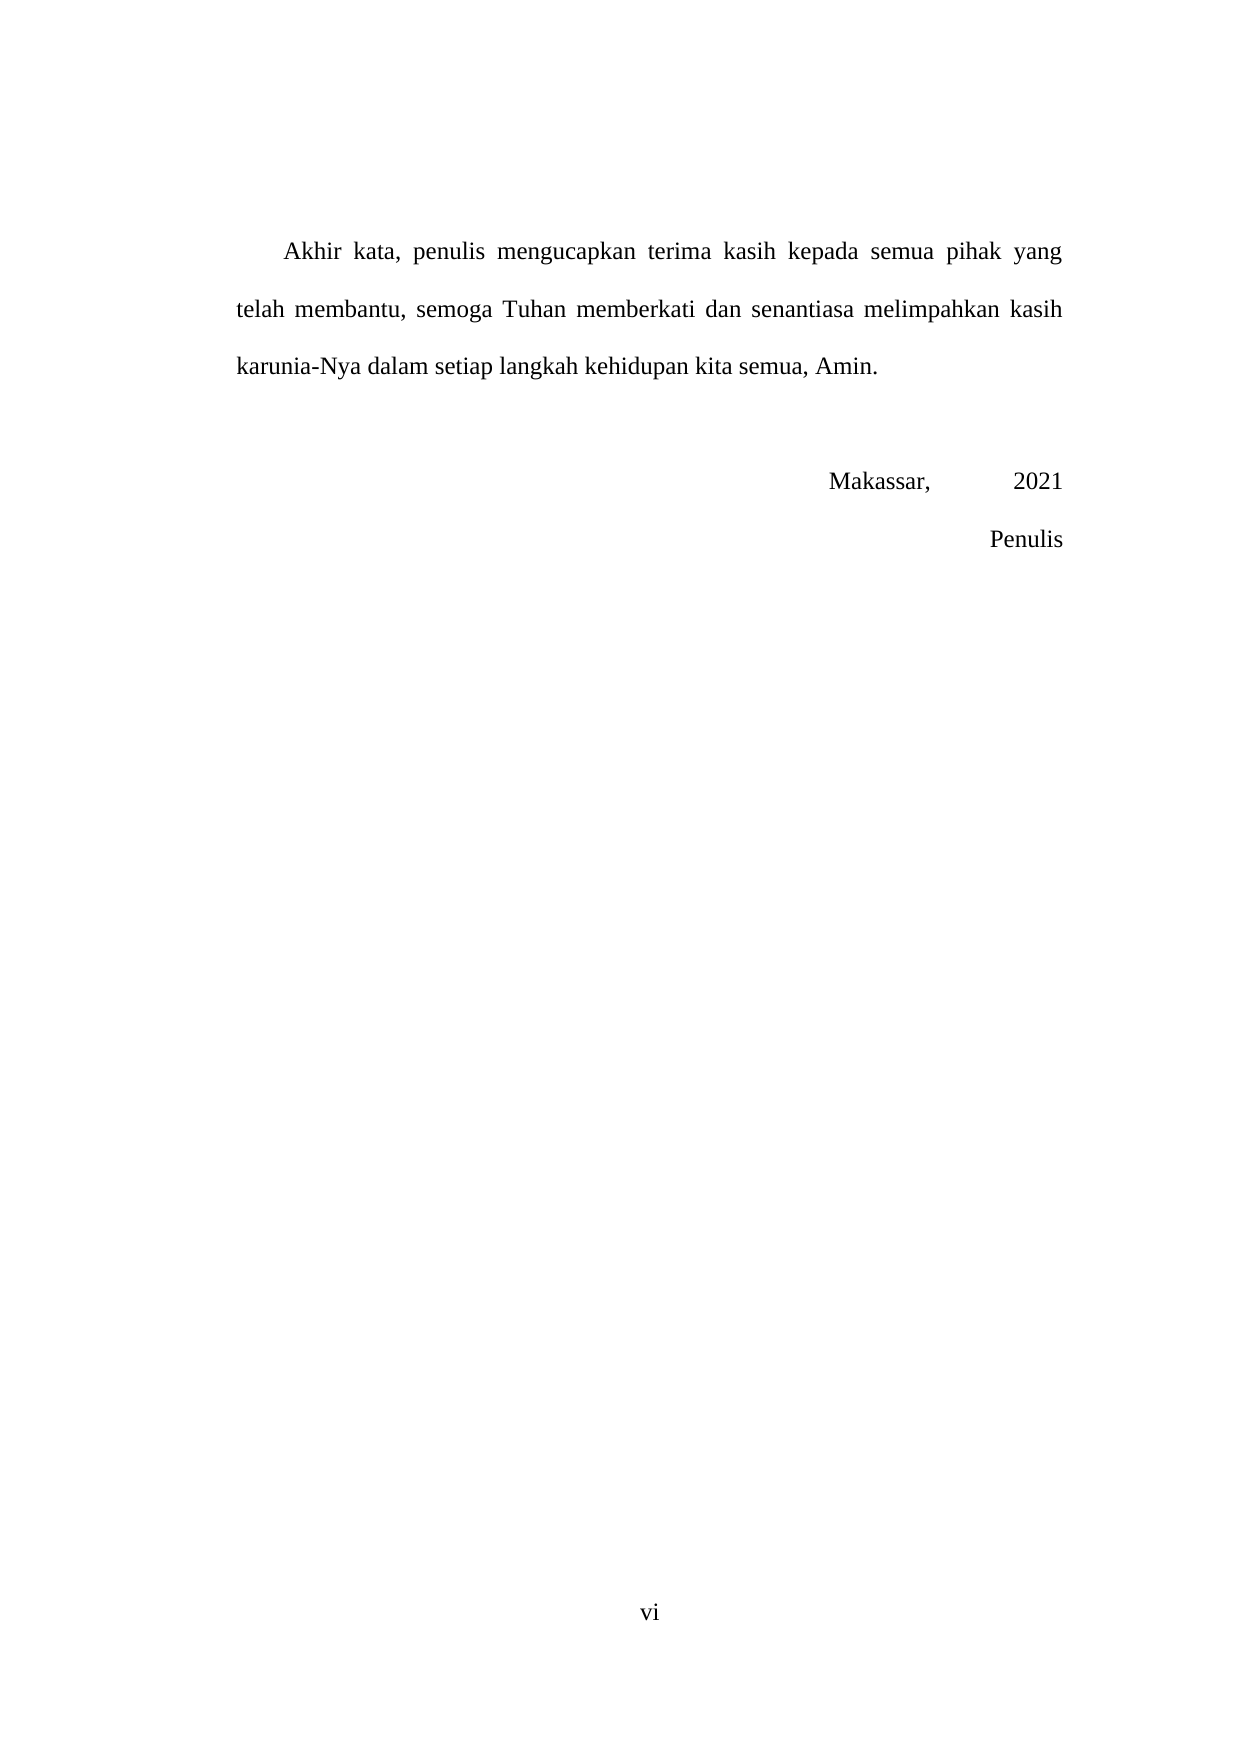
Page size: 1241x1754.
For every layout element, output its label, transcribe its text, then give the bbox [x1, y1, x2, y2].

list Akhir kata, penulis mengucapkan terima kasih kepada semua pihak yang telah membantu, semoga Tuhan memberkati dan senantiasa melimpahkan kasih karunia-Nya dalam setiap langkah kehidupan kita semua, Amin. [236, 236, 1063, 380]
list Penulis [236, 524, 1063, 552]
list Makassar, 2021 [311, 466, 1063, 495]
